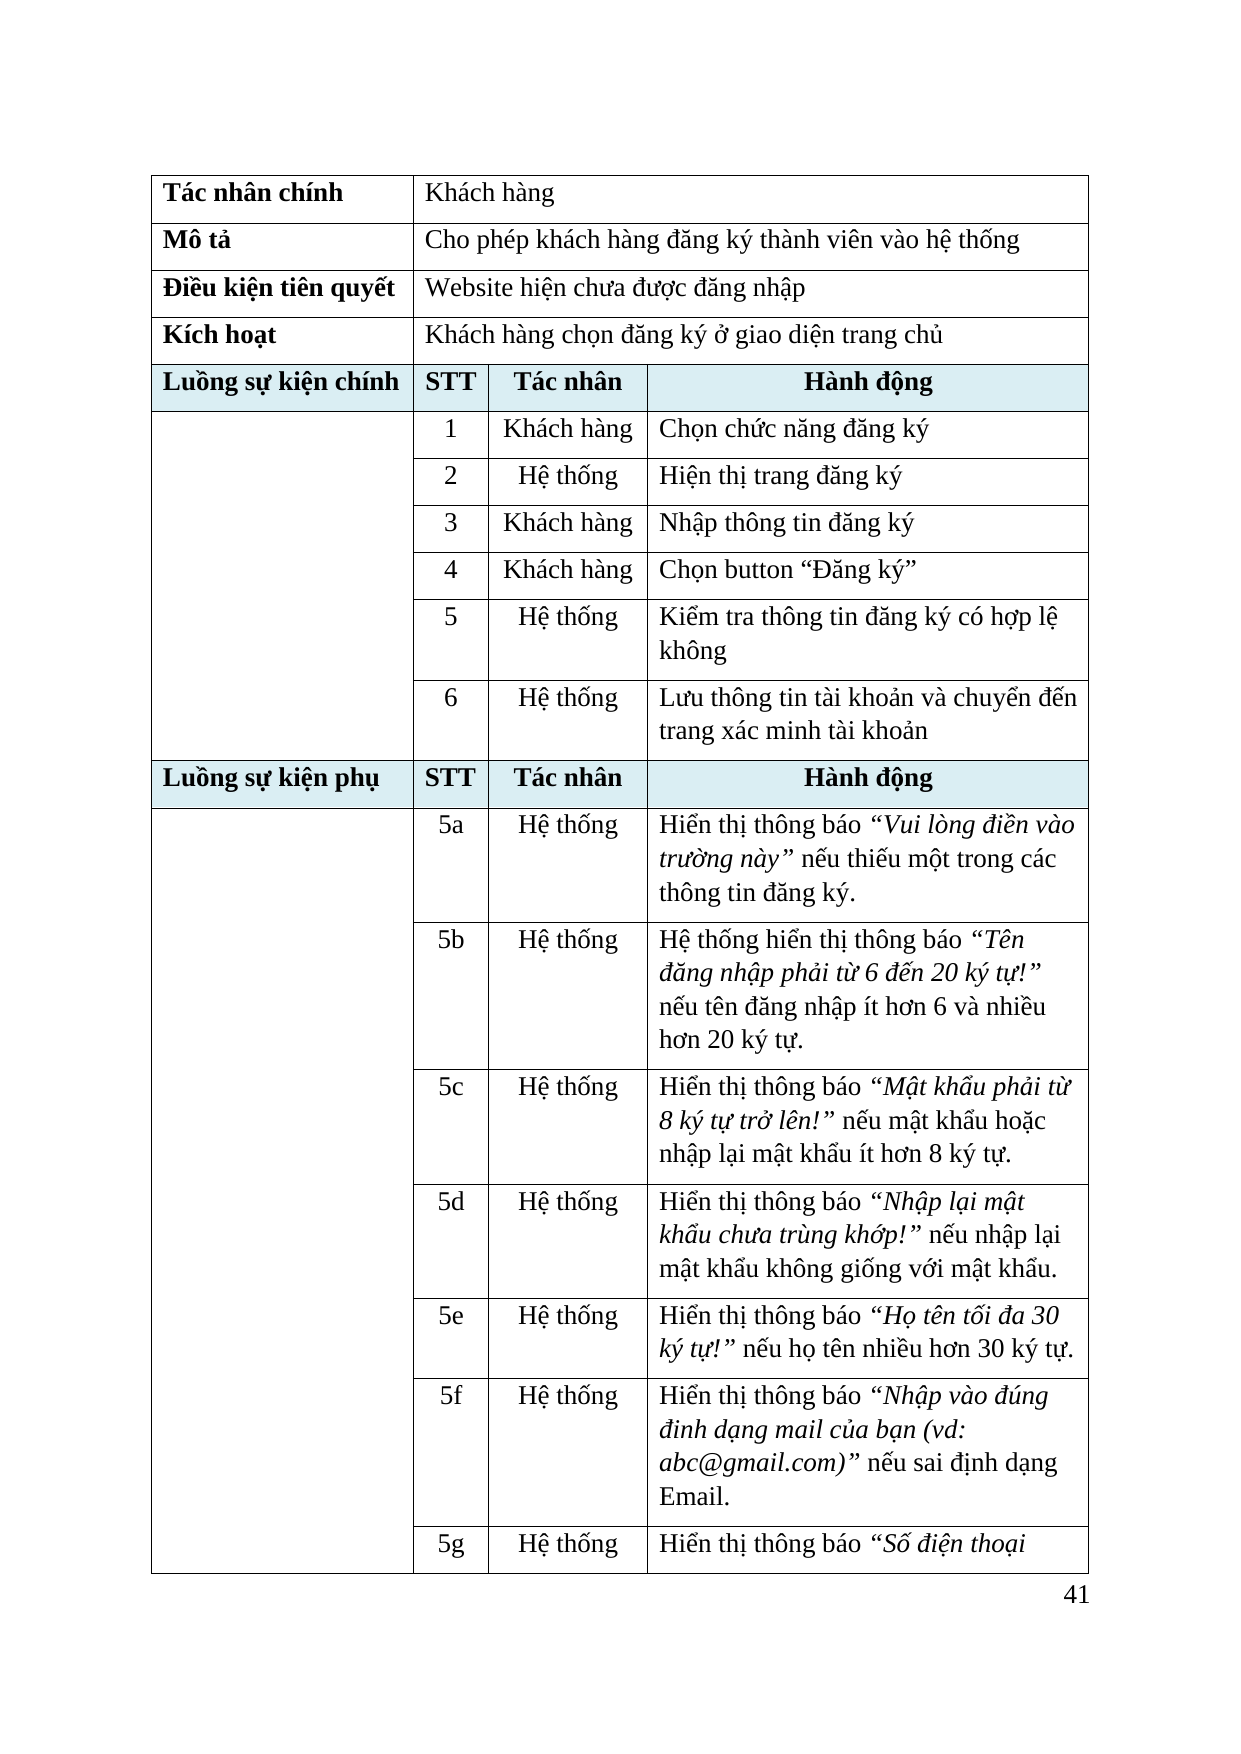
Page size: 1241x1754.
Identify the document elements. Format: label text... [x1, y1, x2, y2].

table_cell Kích hoạt [152, 318, 413, 364]
table_cell Hệ thống [489, 600, 647, 680]
table_cell Chọn chức năng đăng ký [648, 412, 1088, 458]
table_cell Hành động [648, 365, 1088, 411]
table_cell Lưu thông tin tài khoản và chuyển đến trang xác minh tài khoản [648, 681, 1088, 760]
table_cell Hệ thống [489, 923, 647, 1069]
table_cell 5a [414, 809, 488, 922]
table_cell Hiển thị thông báo “Nhập vào đúng đinh dạng mail của bạn (vd: abc@gmail.com)” nếu sai định dạng Email. [648, 1379, 1088, 1526]
table_cell Hiện thị trang đăng ký [648, 459, 1088, 505]
table_cell Hệ thống [489, 1299, 647, 1378]
table_cell 5b [414, 923, 488, 1069]
table_cell Website hiện chưa được đăng nhập [414, 271, 1088, 317]
table_cell Hệ thống [489, 1379, 647, 1526]
table_cell 5g [414, 1527, 488, 1573]
table_cell 5c [414, 1070, 488, 1183]
table_cell Cho phép khách hàng đăng ký thành viên vào hệ thống [414, 224, 1088, 269]
table_cell Kiểm tra thông tin đăng ký có hợp lệ không [648, 600, 1088, 680]
table_cell Hệ thống [489, 809, 647, 922]
table_cell 1 [414, 412, 488, 458]
table_cell Tác nhân [489, 365, 647, 411]
table_cell Hệ thống hiển thị thông báo “Tên đăng nhập phải từ 6 đến 20 ký tự!” nếu tên đăng nhập ít hơn 6 và nhiều hơn 20 ký tự. [648, 923, 1088, 1069]
table_cell Tác nhân [489, 761, 647, 807]
table_cell Hệ thống [489, 1527, 647, 1573]
table_cell Khách hàng chọn đăng ký ở giao diện trang chủ [414, 318, 1088, 364]
table_cell Khách hàng [489, 506, 647, 552]
table_cell Hệ thống [489, 1070, 647, 1183]
table_cell Nhập thông tin đăng ký [648, 506, 1088, 552]
table_cell Điều kiện tiên quyết [152, 271, 413, 317]
table_cell STT [414, 761, 488, 807]
table_cell Hệ thống [489, 681, 647, 760]
table_cell [152, 412, 413, 760]
table_cell Mô tả [152, 224, 413, 269]
table_cell Hiển thị thông báo “Họ tên tối đa 30 ký tự!” nếu họ tên nhiều hơn 30 ký tự. [648, 1299, 1088, 1378]
table_cell Khách hàng [489, 412, 647, 458]
table_cell Luồng sự kiện phụ [152, 761, 413, 807]
table_cell Hiển thị thông báo “Nhập lại mật khẩu chưa trùng khớp!” nếu nhập lại mật khẩu không giống với mật khẩu. [648, 1185, 1088, 1298]
table_cell Luồng sự kiện chính [152, 365, 413, 411]
table_cell STT [414, 365, 488, 411]
table_cell 5f [414, 1379, 488, 1526]
table_cell Hệ thống [489, 1185, 647, 1298]
table_cell 4 [414, 553, 488, 599]
table_cell 3 [414, 506, 488, 552]
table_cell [648, 1527, 1088, 1573]
table_cell Khách hàng [414, 176, 1088, 222]
table_cell Tác nhân chính [152, 176, 413, 222]
table_cell Chọn button “Đăng ký” [648, 553, 1088, 599]
table_cell Hiển thị thông báo “Mật khẩu phải từ 8 ký tự trở lên!” nếu mật khẩu hoặc nhập lại mật khẩu ít hơn 8 ký tự. [648, 1070, 1088, 1183]
table_cell 6 [414, 681, 488, 760]
table_cell Hệ thống [489, 459, 647, 505]
table_cell Hiển thị thông báo “Vui lòng điền vào trường này” nếu thiếu một trong các thông tin đăng ký. [648, 809, 1088, 922]
table_cell 2 [414, 459, 488, 505]
table_cell 5d [414, 1185, 488, 1298]
table_cell 5 [414, 600, 488, 680]
table_cell [152, 809, 413, 1573]
table_cell Hành động [648, 761, 1088, 807]
table_cell 5e [414, 1299, 488, 1378]
table_cell Khách hàng [489, 553, 647, 599]
